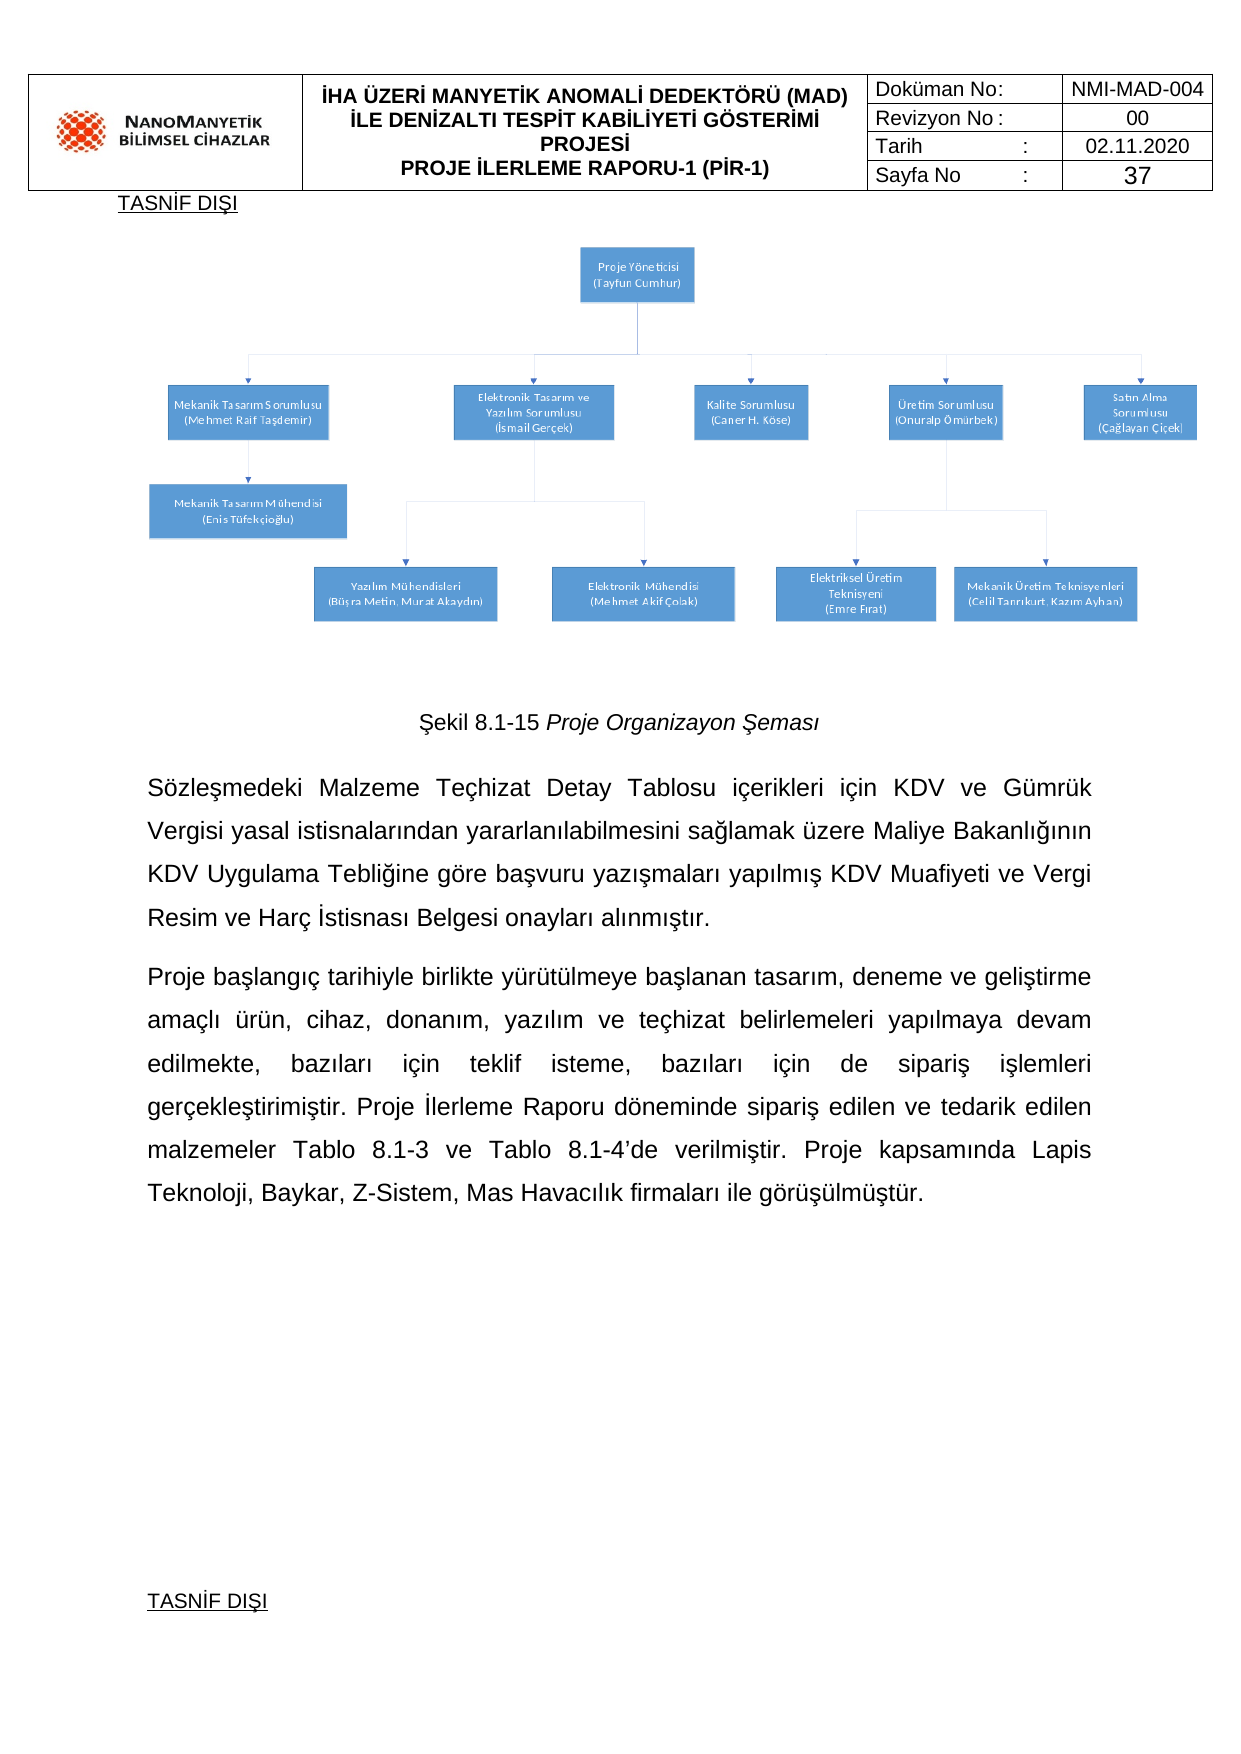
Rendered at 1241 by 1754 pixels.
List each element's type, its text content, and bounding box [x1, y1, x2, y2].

picture [35, 92, 295, 172]
text Sözleşmedeki Malzeme Teçhizat Detay Tablosu içerikleri için KDV ve Gümrük Vergisi yasal istisnalarından yararlanılabilmesini sağlamak üzere Maliye Bakanlığının KDV Uygulama Tebliğine göre başvuru yazışmaları yapılmış KDV Muafiyeti ve Vergi Resim ve Harç İstisnası Belgesi onayları alınmıştır. [147, 773, 1093, 931]
text Proje başlangıç tarihiyle birlikte yürütülmeye başlanan tasarım, deneme ve geliştirme amaçlı ürün, cihaz, donanım, yazılım ve teçhizat belirlemeleri yapılmaya devam edilmekte, bazıları için teklif isteme, bazıları için de sipariş işlemleri gerçekleştirimiştir. Proje İlerleme Raporu döneminde sipariş edilen ve tedarik edilen malzemeler Tablo 8.1-3 ve Tablo 8.1-4’de verilmiştir. Proje kapsamında Lapis Teknoloji, Baykar, Z-Sistem, Mas Havacılık firmaları ile görüşülmüştür. [147, 962, 1093, 1207]
